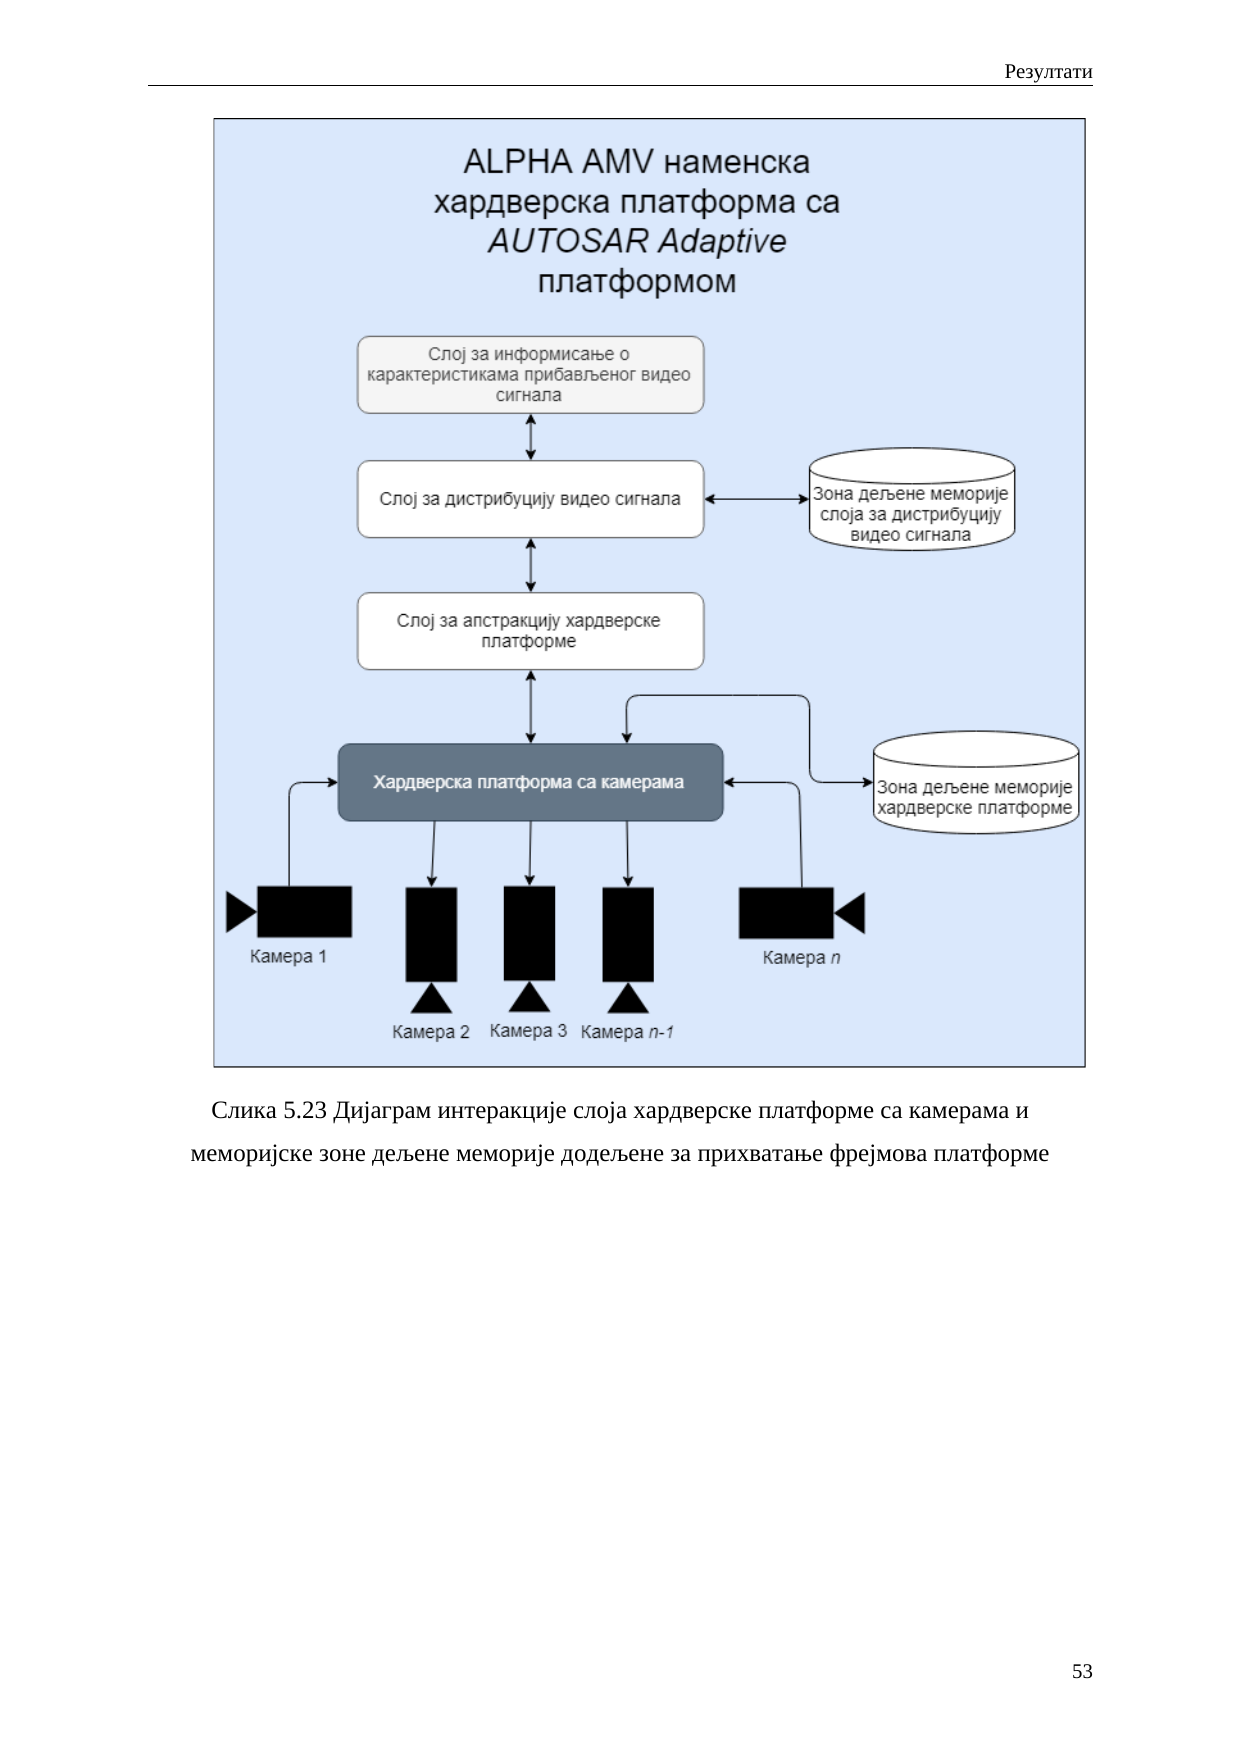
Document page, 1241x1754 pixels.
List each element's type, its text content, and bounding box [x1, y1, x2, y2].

picture [213, 118, 1086, 1069]
text Слика . Дијаграм интеракције слоја хардверске платформе са камерама и меморијске зоне дељене меморије додељене за прихватање фрејмова платформе [148, 1095, 1093, 1167]
